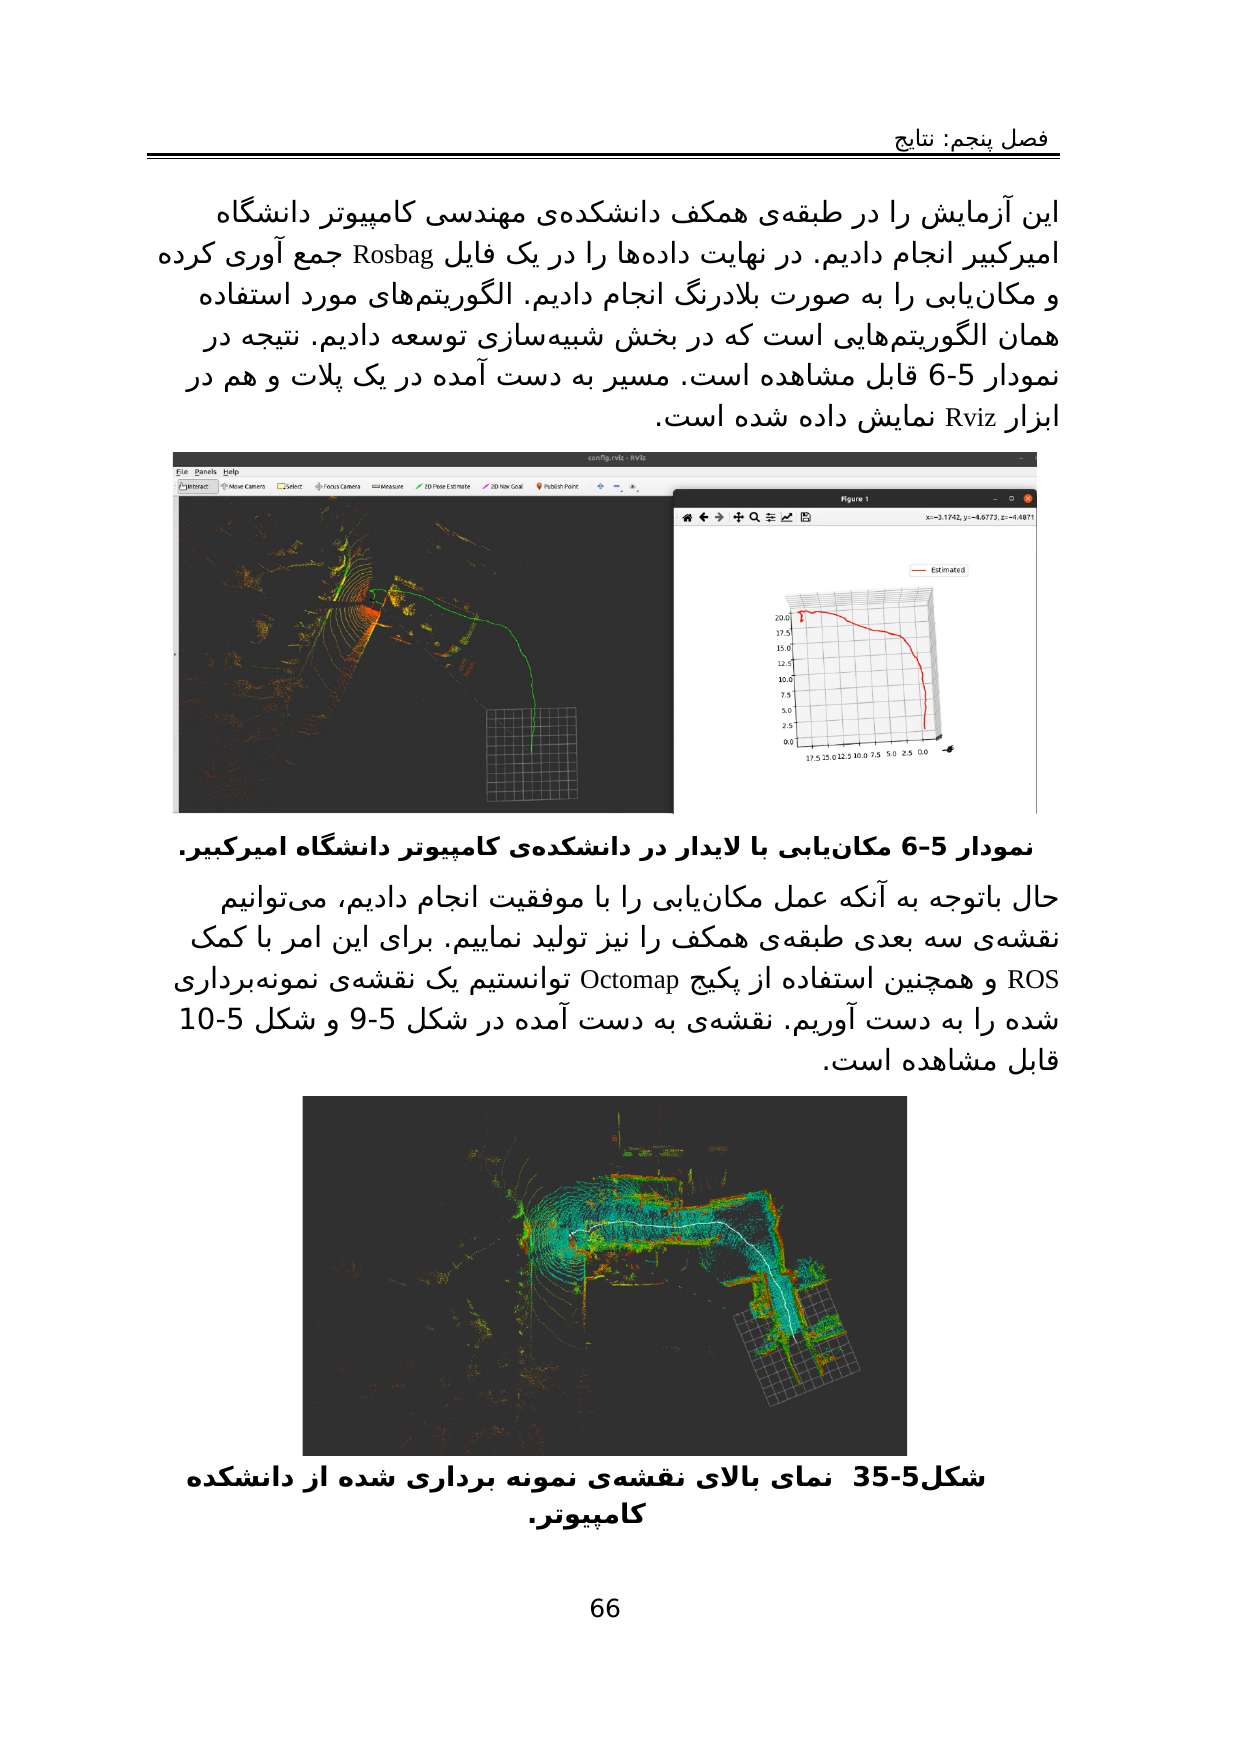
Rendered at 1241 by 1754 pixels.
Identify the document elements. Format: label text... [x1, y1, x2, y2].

picture [302, 1096, 908, 1456]
text حال باتوجه به آنکه عمل مکان‌یابی را با موفقیت انجام دادیم، می‌توانیم نقشه‌ی سه بعدی طبقه‌ی همکف را نیز تولید نماییم. برای این امر با کمک ROS و همچنین استفاده از پکیج Octomap توانستیم یک نقشه‌ی نمونه‌برداری شده را به دست آوریم. نقشه‌ی به دست آمده در شکل 5-9 و شکل 5-10 قابل مشاهده است. [150, 880, 1060, 1077]
picture [172, 452, 1037, 814]
text این آزمایش را در طبقه‌ی همکف دانشکده‌ی مهندسی کامپیوتر دانشگاه امیرکبیر انجام دادیم. در نهایت داده‌ها را در یک فایل Rosbag جمع آوری کرده و مکان‌یابی را به صورت بلادرنگ انجام دادیم. الگوریتم‌های مورد استفاده همان الگوریتم‌هایی است که در بخش شبیه‌سازی توسعه دادیم. نتیجه در نمودار 5-6 قابل مشاهده است. مسیر به دست آمده در یک پلات و هم در ابزار Rviz نمایش داده شده است. [150, 196, 1060, 433]
text نمودار ‏5–6 مکان‌یابی با لایدار در دانشکده‌ی کامپیوتر دانشگاه امیرکبیر. [150, 833, 1062, 862]
